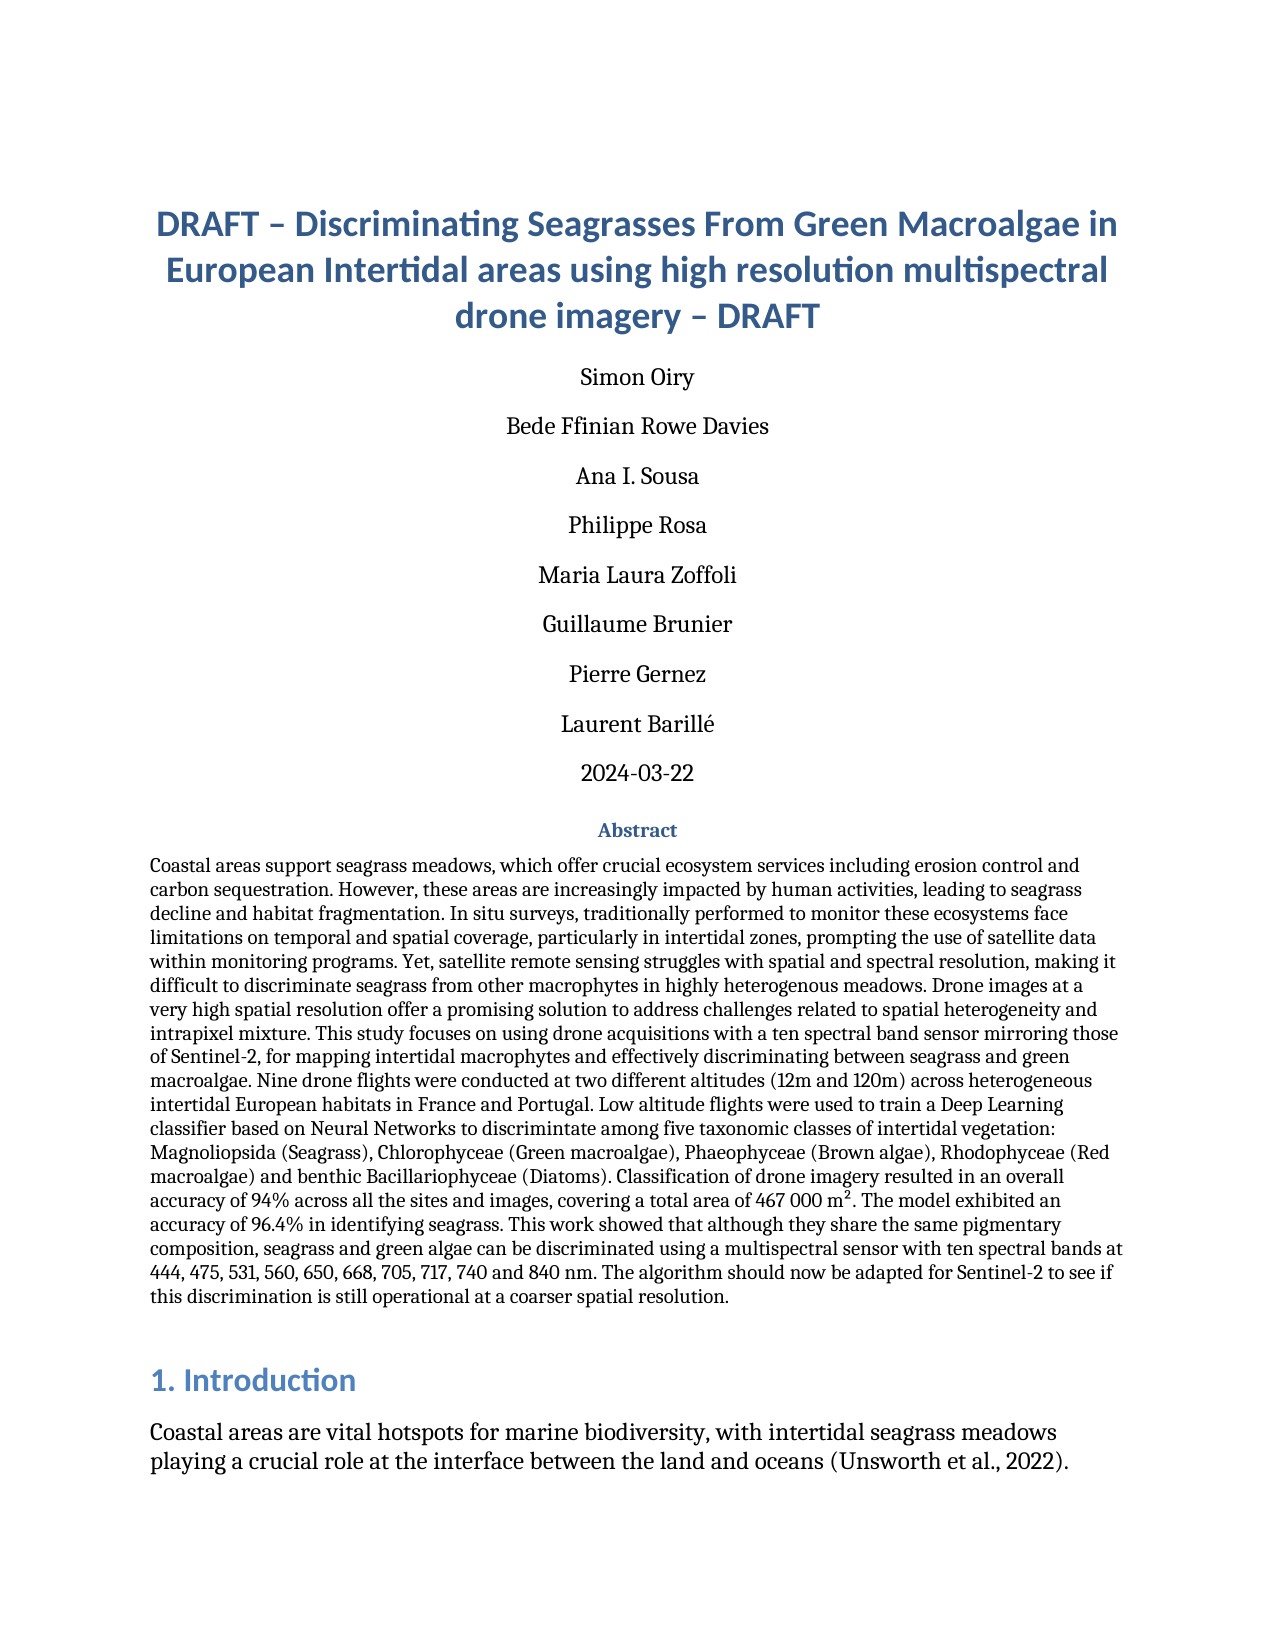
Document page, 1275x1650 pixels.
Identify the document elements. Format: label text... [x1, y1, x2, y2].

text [150, 1418, 1125, 1476]
text Coastal areas support seagrass meadows, which offer crucial ecosystem services including erosion control and carbon sequestration. However, these areas are increasingly impacted by human activities, leading to seagrass decline and habitat fragmentation. In situ surveys, traditionally performed to monitor these ecosystems face limitations on temporal and spatial coverage, particularly in intertidal zones, prompting the use of satellite data within monitoring programs. Yet, satellite remote sensing struggles with spatial and spectral resolution, making it difficult to discriminate seagrass from other macrophytes in highly heterogenous meadows. Drone images at a very high spatial resolution offer a promising solution to address challenges related to spatial heterogeneity and intrapixel mixture. This study focuses on using drone acquisitions with a ten spectral band sensor mirroring those of Sentinel-2, for mapping intertidal macrophytes and effectively discriminating between seagrass and green macroalgae. Nine drone flights were conducted at two different altitudes (12m and 120m) across heterogeneous intertidal European habitats in France and Portugal. Low altitude flights were used to train a Deep Learning classifier based on Neural Networks to discrimintate among five taxonomic classes of intertidal vegetation: Magnoliopsida (Seagrass), Chlorophyceae (Green macroalgae), Phaeophyceae (Brown algae), Rhodophyceae (Red macroalgae) and benthic Bacillariophyceae (Diatoms). Classification of drone imagery resulted in an overall accuracy of 94% across all the sites and images, covering a total area of 467 000 m². The model exhibited an accuracy of 96.4% in identifying seagrass. This work showed that although they share the same pigmentary composition, seagrass and green algae can be discriminated using a multispectral sensor with ten spectral bands at 444, 475, 531, 560, 650, 668, 705, 717, 740 and 840 nm. The algorithm should now be adapted for Sentinel-2 to see if this discrimination is still operational at a coarser spatial resolution. [150, 853, 1125, 1309]
text Guillaume Brunier [150, 610, 1125, 639]
text Maria Laura Zoffoli [150, 561, 1125, 589]
text Pierre Gernez [150, 660, 1125, 689]
text Laurent Barillé [150, 709, 1125, 738]
text Bede Ffinian Rowe Davies [150, 412, 1125, 441]
text Simon Oiry [150, 362, 1125, 391]
text Ana I. Sousa [150, 462, 1125, 490]
text Philippe Rosa [150, 511, 1125, 540]
subtitle 1. Introduction [150, 1359, 1125, 1399]
text 2024-03-22 [150, 759, 1125, 788]
title DRAFT – Discriminating Seagrasses From Green Macroalgae in European Intertidal areas using high resolution multispectral drone imagery – DRAFT [150, 200, 1125, 337]
title Abstract [150, 819, 1125, 843]
